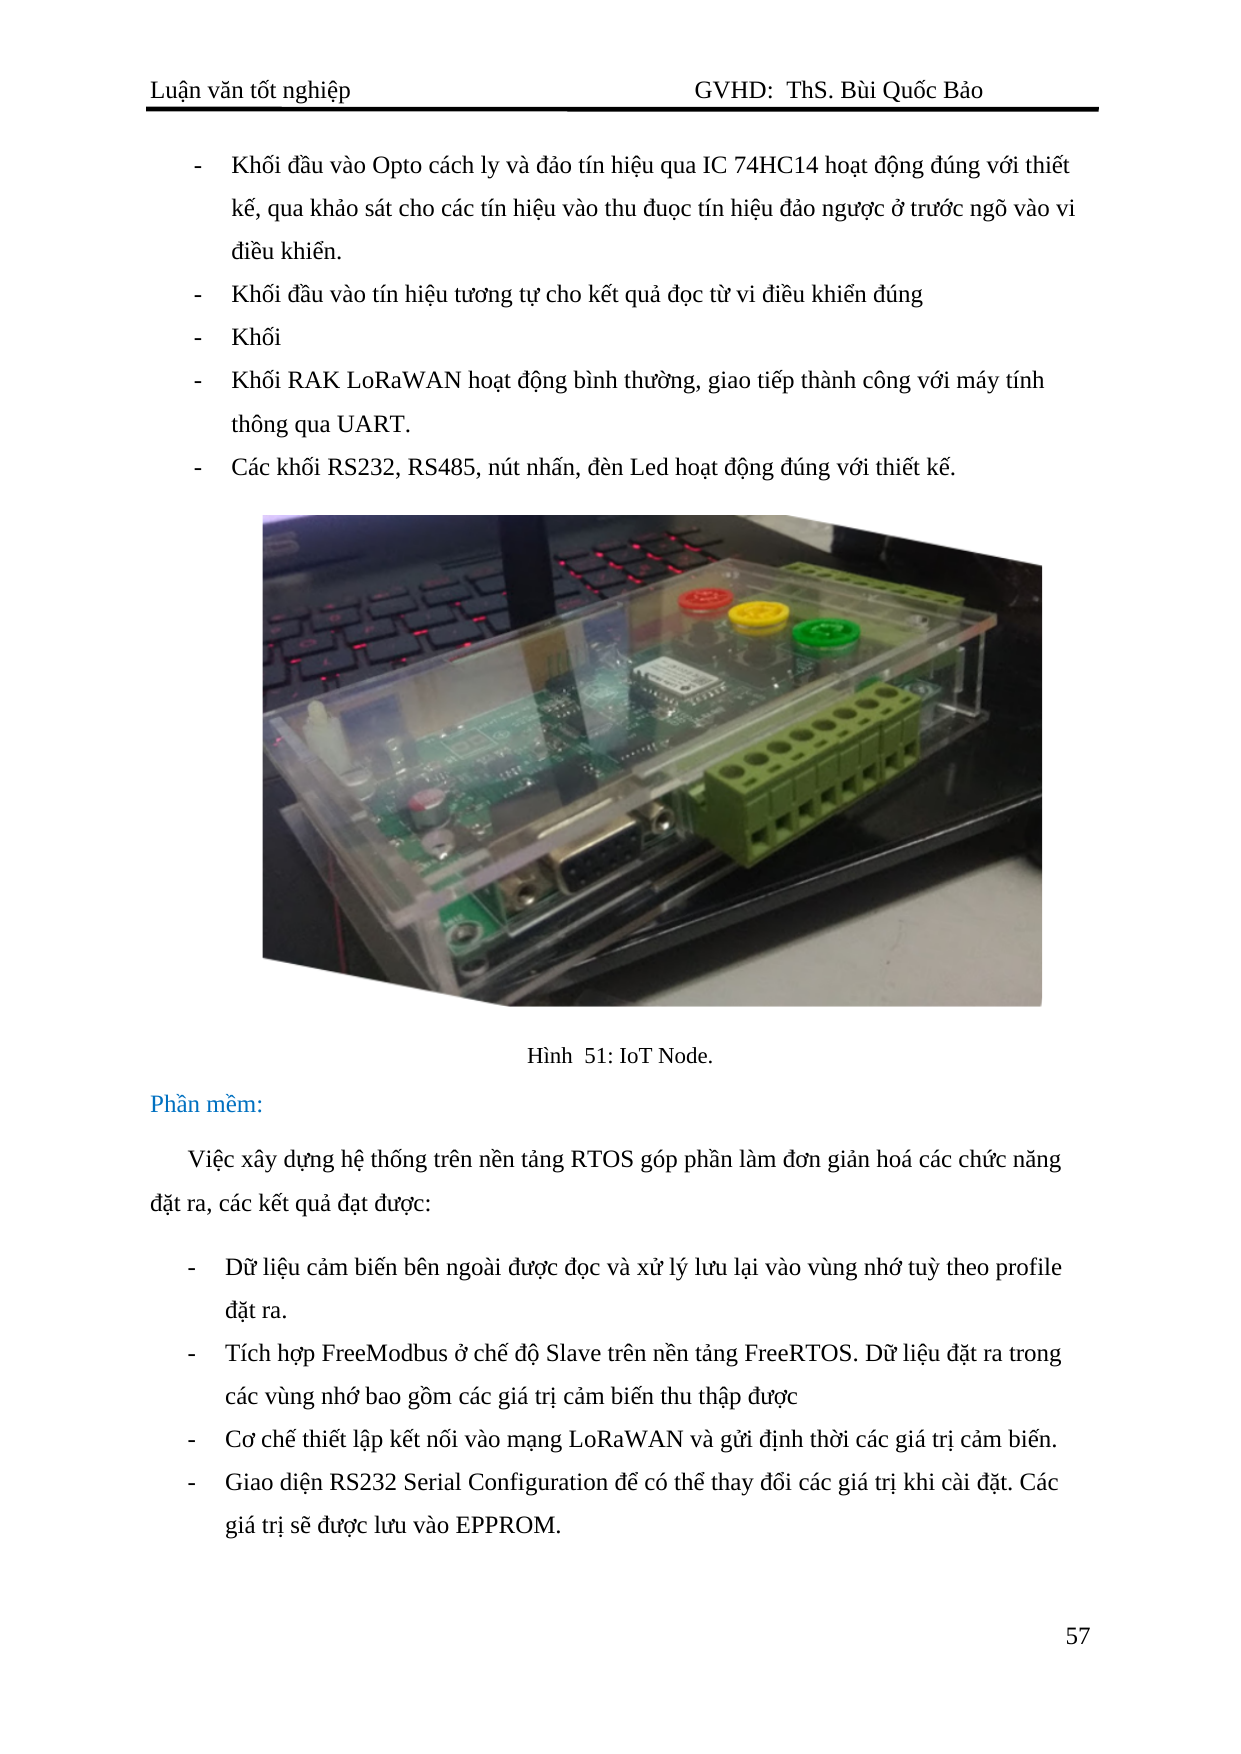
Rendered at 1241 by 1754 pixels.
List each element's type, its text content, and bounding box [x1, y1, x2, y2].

list Khối đầu vào Opto cách ly và đảo tín hiệu qua IC 74HC14 hoạt động đúng với thiết kế, qua khảo sát cho các tín hiệu vào thu đuọc tín hiệu đảo ngược ở trước ngõ vào vi điều khiển. [194, 150, 1090, 265]
list Khối [194, 322, 1090, 351]
list Cơ chế thiết lập kết nối vào mạng LoRaWAN và gửi định thời các giá trị cảm biến. [187, 1424, 1090, 1453]
list Tích hợp FreeModbus ở chế độ Slave trên nền tảng FreeRTOS. Dữ liệu đặt ra trong các vùng nhớ bao gồm các giá trị cảm biến thu thập được [187, 1338, 1090, 1410]
list Các khối RS232, RS485, nút nhấn, đèn Led hoạt động đúng với thiết kế. [194, 452, 1090, 481]
subtitle Phần mềm: [150, 1089, 1090, 1118]
text Việc xây dựng hệ thống trên nền tảng RTOS góp phần làm đơn giản hoá các chức năng đặt ra, các kết quả đạt được: [150, 1144, 1090, 1216]
list Khối RAK LoRaWAN hoạt động bình thường, giao tiếp thành công với máy tính thông qua UART. [194, 366, 1090, 437]
list Khối đầu vào tín hiệu tương tự cho kết quả đọc từ vi điều khiển đúng [194, 279, 1090, 308]
list Giao diện RS232 Serial Configuration để có thể thay đổi các giá trị khi cài đặt. Các giá trị sẽ được lưu vào EPPROM. [187, 1467, 1090, 1539]
text Hình 51: IoT Node. [150, 1042, 1090, 1068]
list Dữ liệu cảm biến bên ngoài được đọc và xử lý lưu lại vào vùng nhớ tuỳ theo profile đặt ra. [187, 1252, 1090, 1323]
